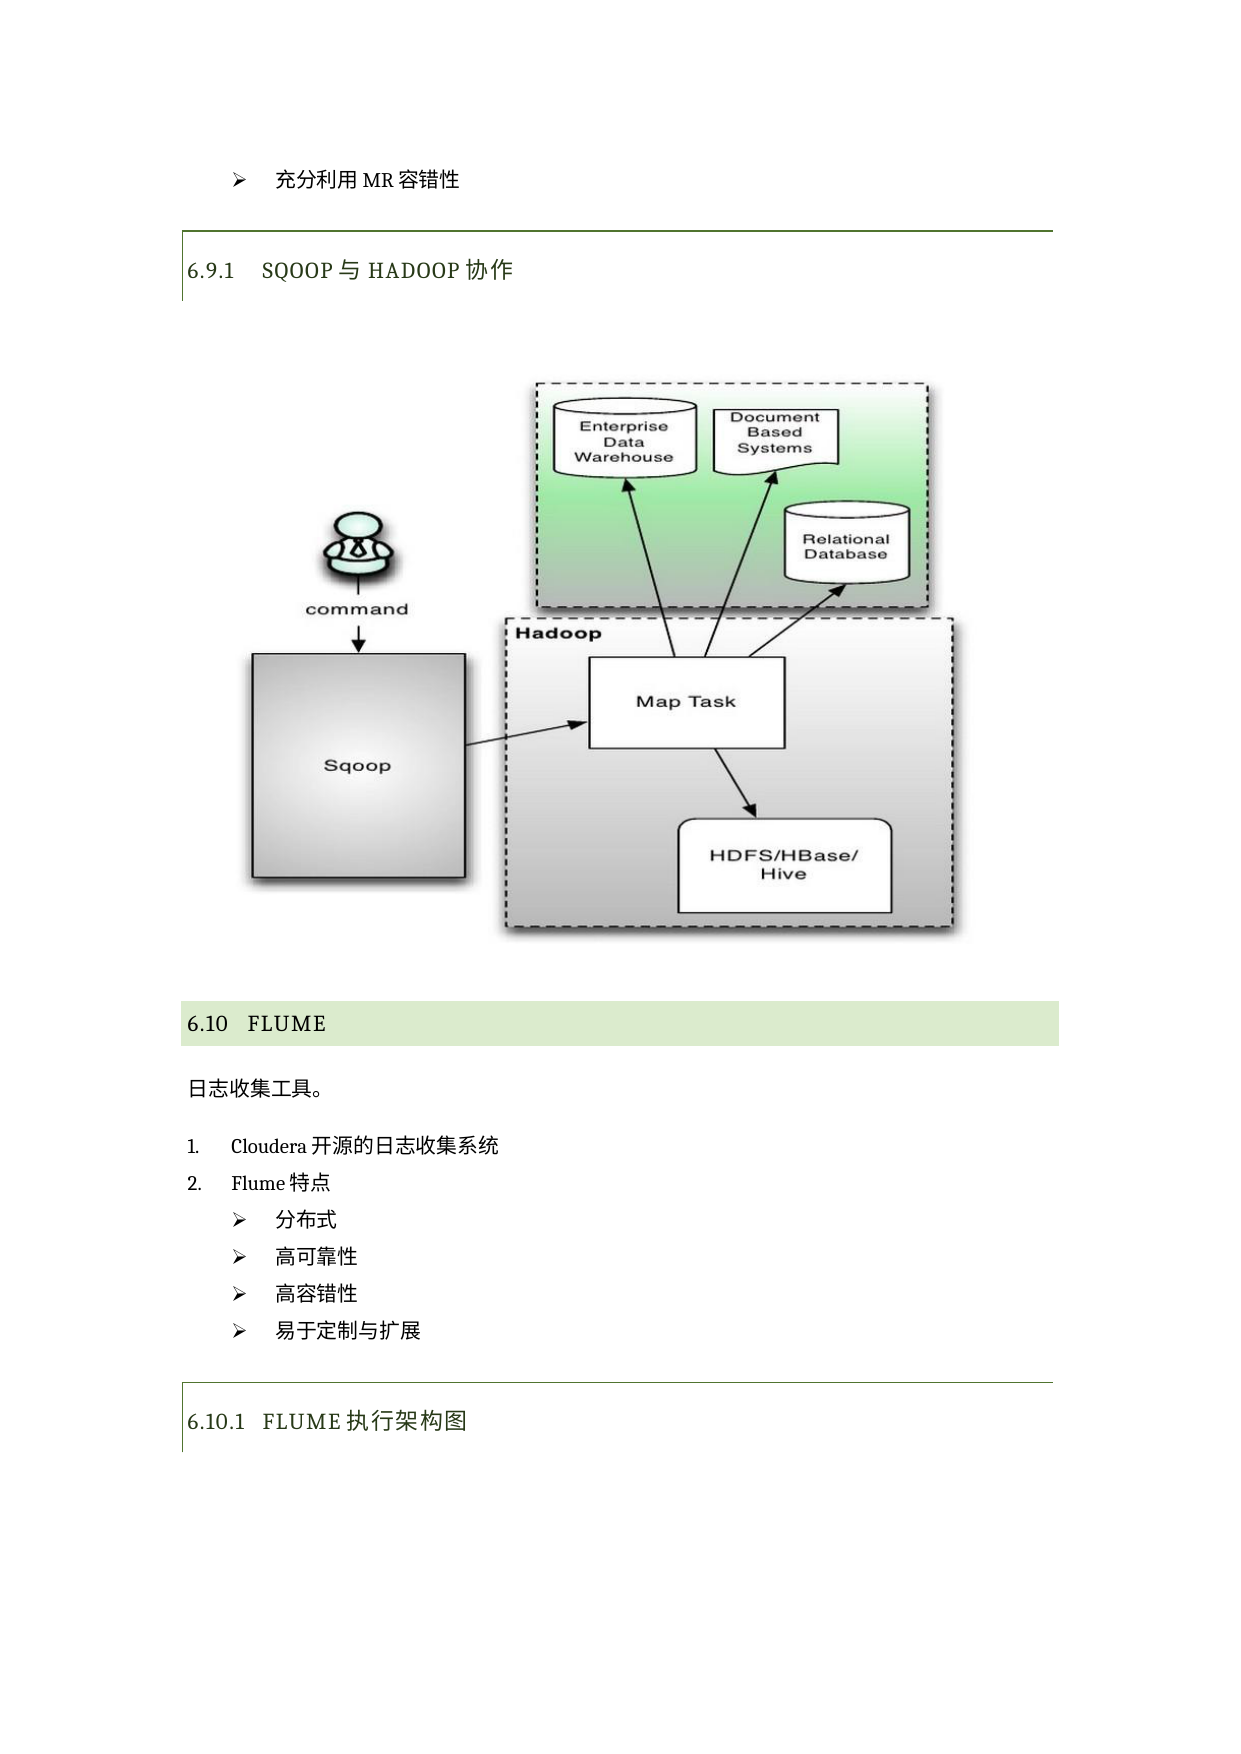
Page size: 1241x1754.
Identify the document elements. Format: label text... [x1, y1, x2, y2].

list Cloudera开源的日志收集系统 [187, 1128, 1053, 1161]
list 分布式 [231, 1202, 1053, 1235]
subtitle Sqoop与Hadoop协作 [183, 232, 1053, 301]
subtitle Flume执行架构图 [183, 1383, 1053, 1452]
list 高可靠性 [231, 1239, 1053, 1272]
list 高容错性 [231, 1276, 1053, 1309]
list 易于定制与扩展 [231, 1313, 1053, 1346]
list Flume特点 [187, 1166, 1053, 1198]
text 日志收集工具。 [187, 1071, 1053, 1103]
list 充分利用MR容错性 [231, 162, 1053, 194]
subtitle Flume [188, 1007, 1053, 1040]
